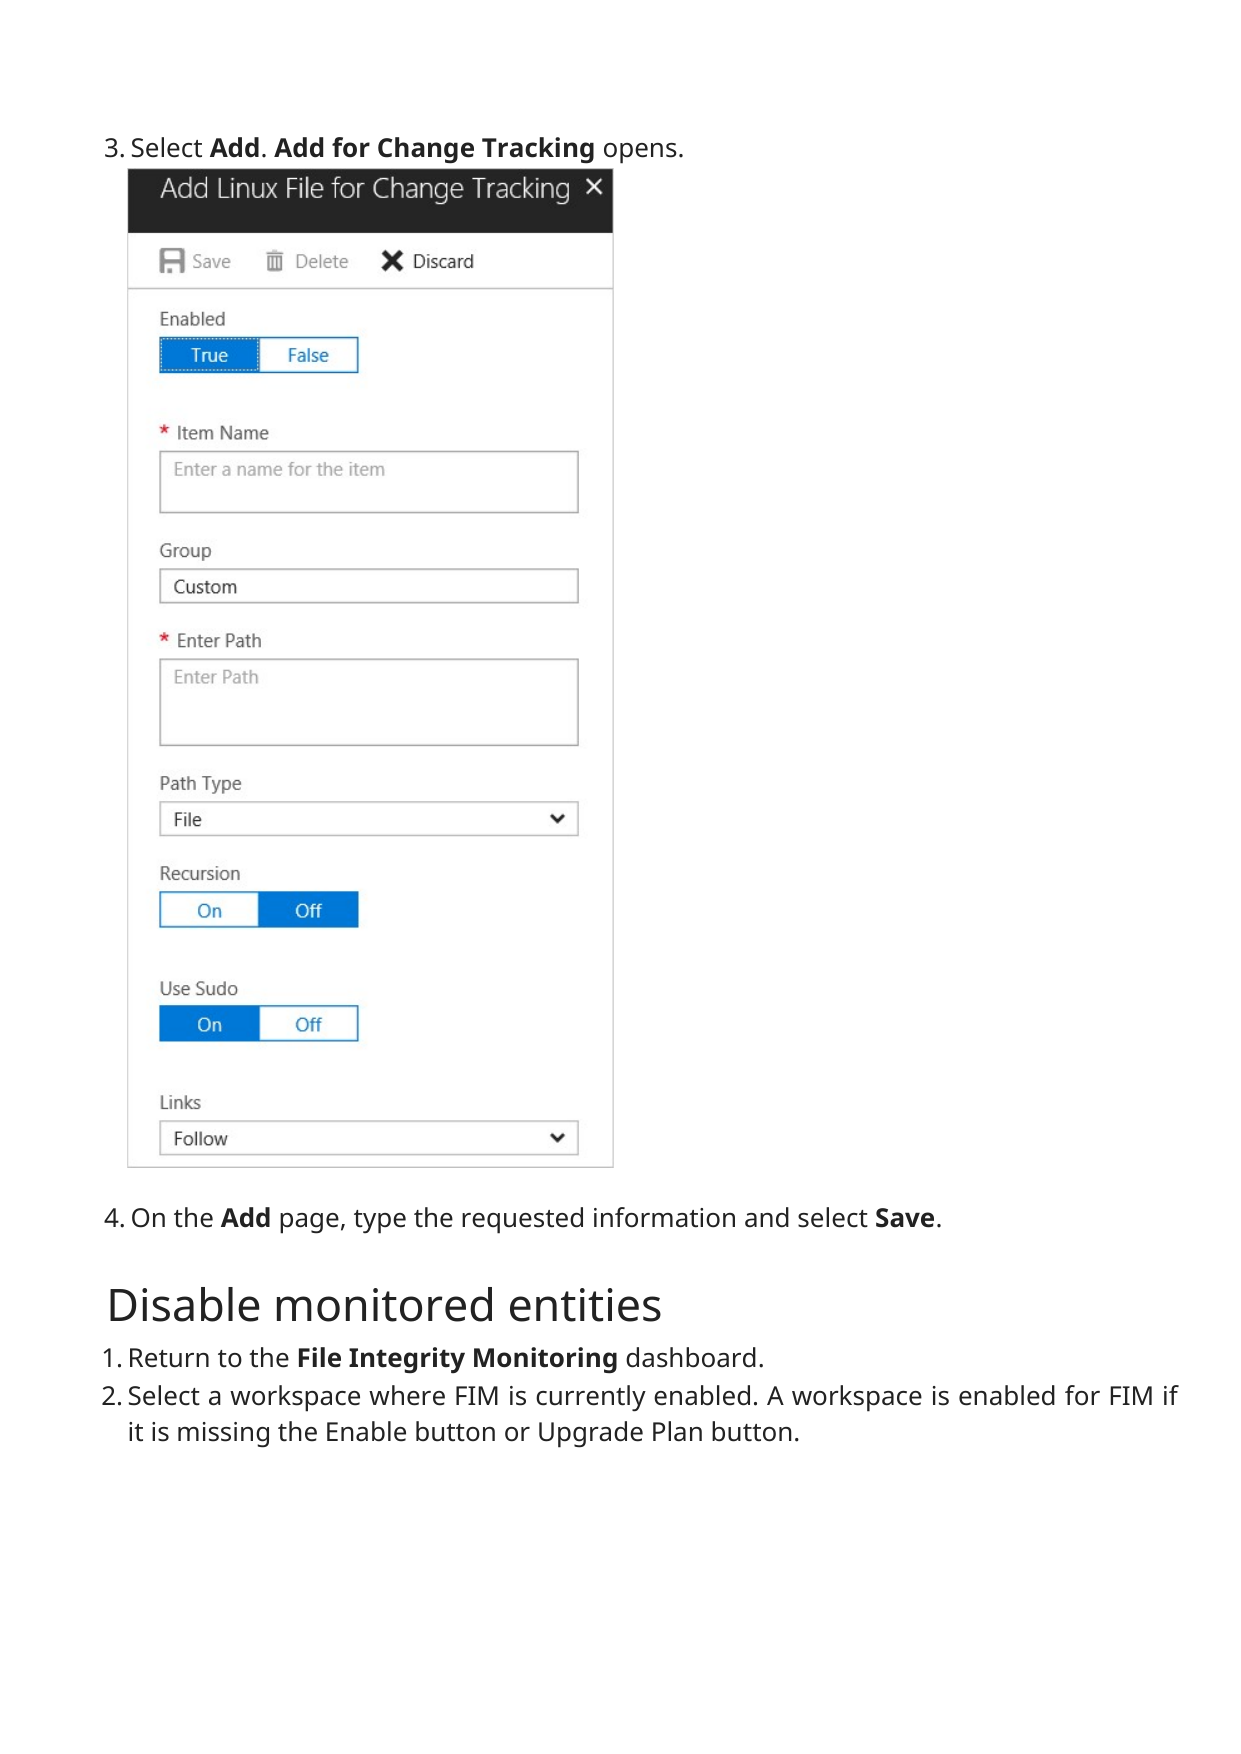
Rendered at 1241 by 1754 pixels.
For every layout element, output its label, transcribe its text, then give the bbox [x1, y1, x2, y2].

list On the Add page, type the requested information and select Save. [104, 1200, 1164, 1235]
subtitle Disable monitored entities [106, 1273, 1166, 1334]
picture [127, 168, 614, 1168]
list Return to the File Integrity Monitoring dashboard. [101, 1340, 1180, 1375]
list Select Add. Add for Change Tracking opens. [104, 129, 1164, 165]
list Select a workspace where FIM is currently enabled. A workspace is enabled for FIM if it is missing the Enable button or Upgrade Plan button. [101, 1377, 1180, 1449]
